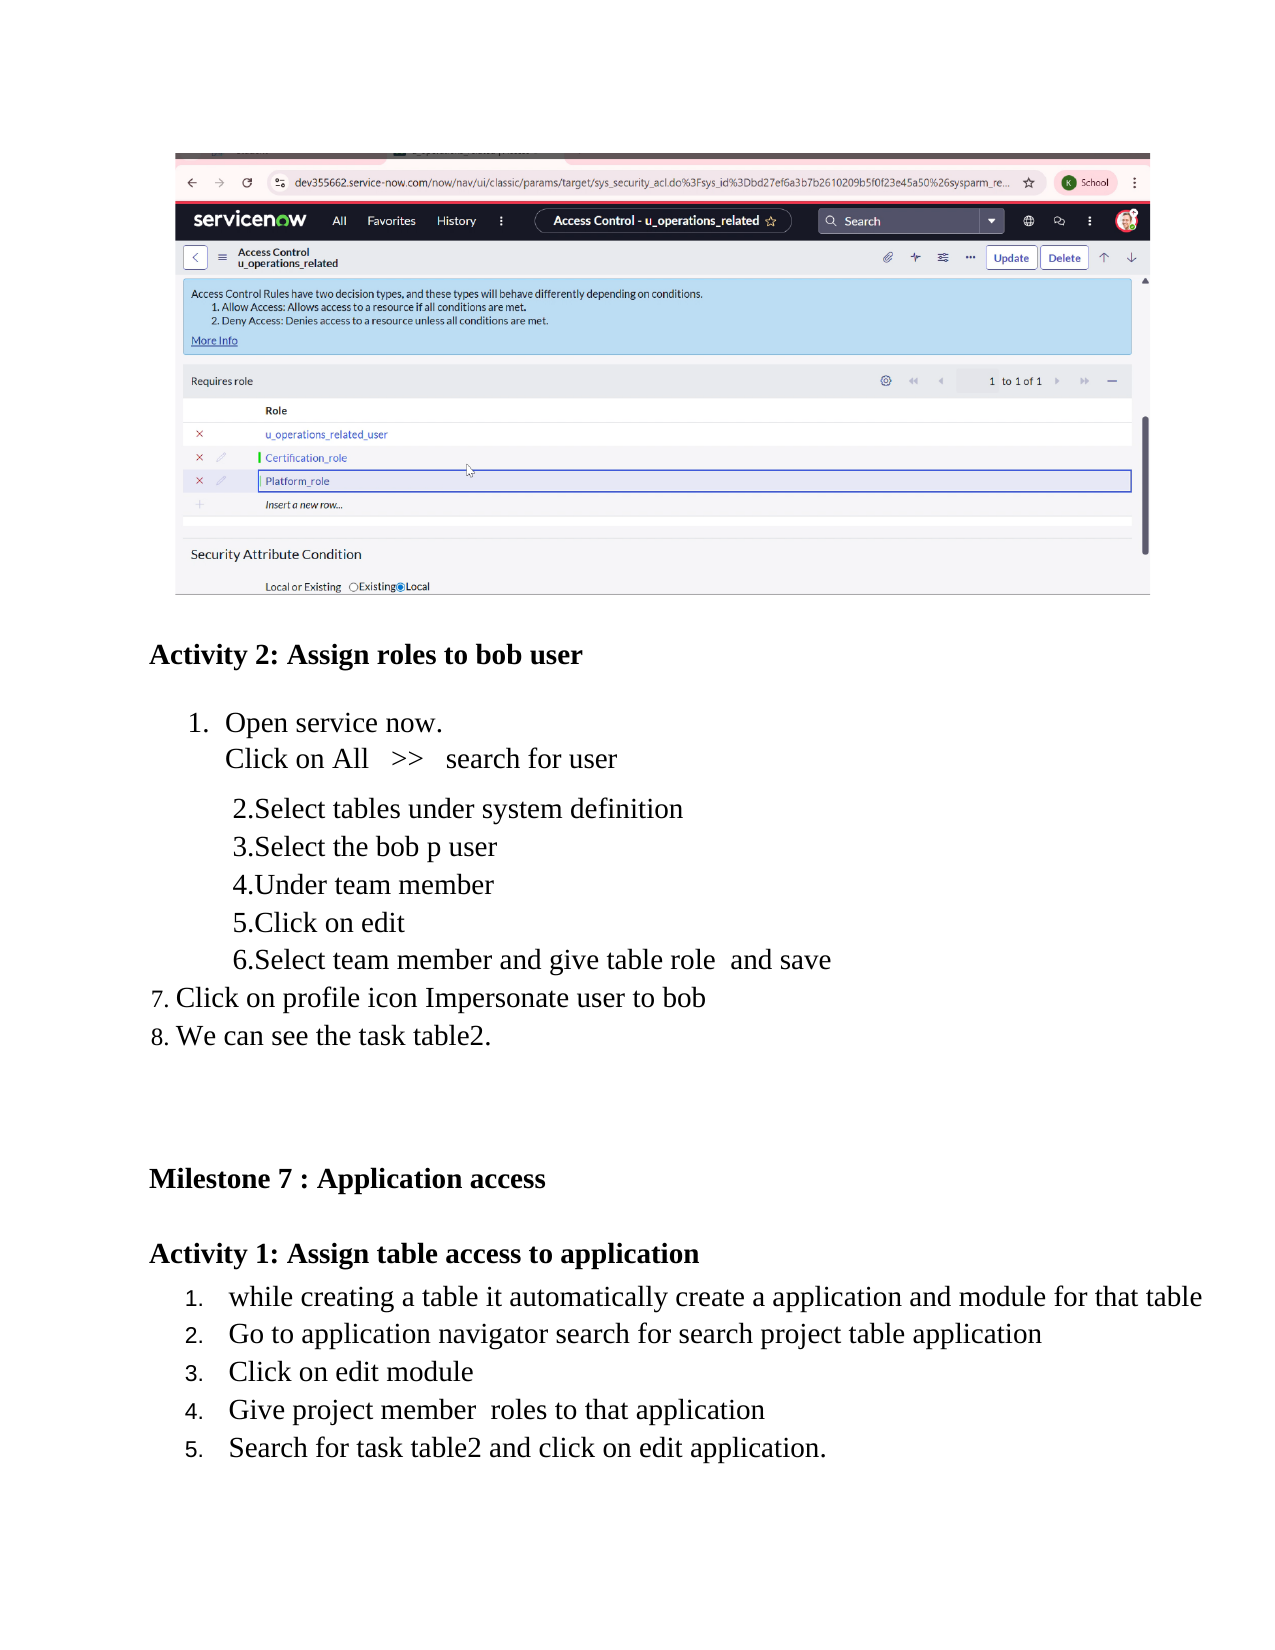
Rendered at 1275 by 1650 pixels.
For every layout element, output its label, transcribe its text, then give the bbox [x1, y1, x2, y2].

text 5.Click on edit [151, 905, 1225, 938]
list Go to application navigator search for search project table application [184, 1316, 1225, 1350]
text Activity 1: Assign table access to application [148, 1236, 1225, 1269]
text Activity 2: Assign roles to bob user [148, 637, 1225, 671]
list Click on profile icon Impersonate user to bob [151, 980, 1225, 1014]
text Click on All >> search for user [225, 741, 1225, 774]
text 2.Select tables under system definition [151, 791, 1225, 825]
list Search for task table2 and click on edit application. [184, 1430, 1225, 1463]
list Open service now. [187, 705, 1225, 738]
list We can see the task table2. [151, 1018, 1225, 1052]
list Click on edit module [184, 1354, 1225, 1388]
picture [175, 153, 1151, 595]
text 4.Under team member [151, 867, 1225, 900]
list while creating a table it automatically create a application and module for that table [184, 1279, 1225, 1312]
list Give project member roles to that application [184, 1392, 1225, 1426]
text 6.Select team member and give table role and save [151, 942, 1225, 976]
text Milestone 7 : Application access [148, 1161, 1225, 1194]
text 3.Select the bob p user [151, 829, 1225, 863]
